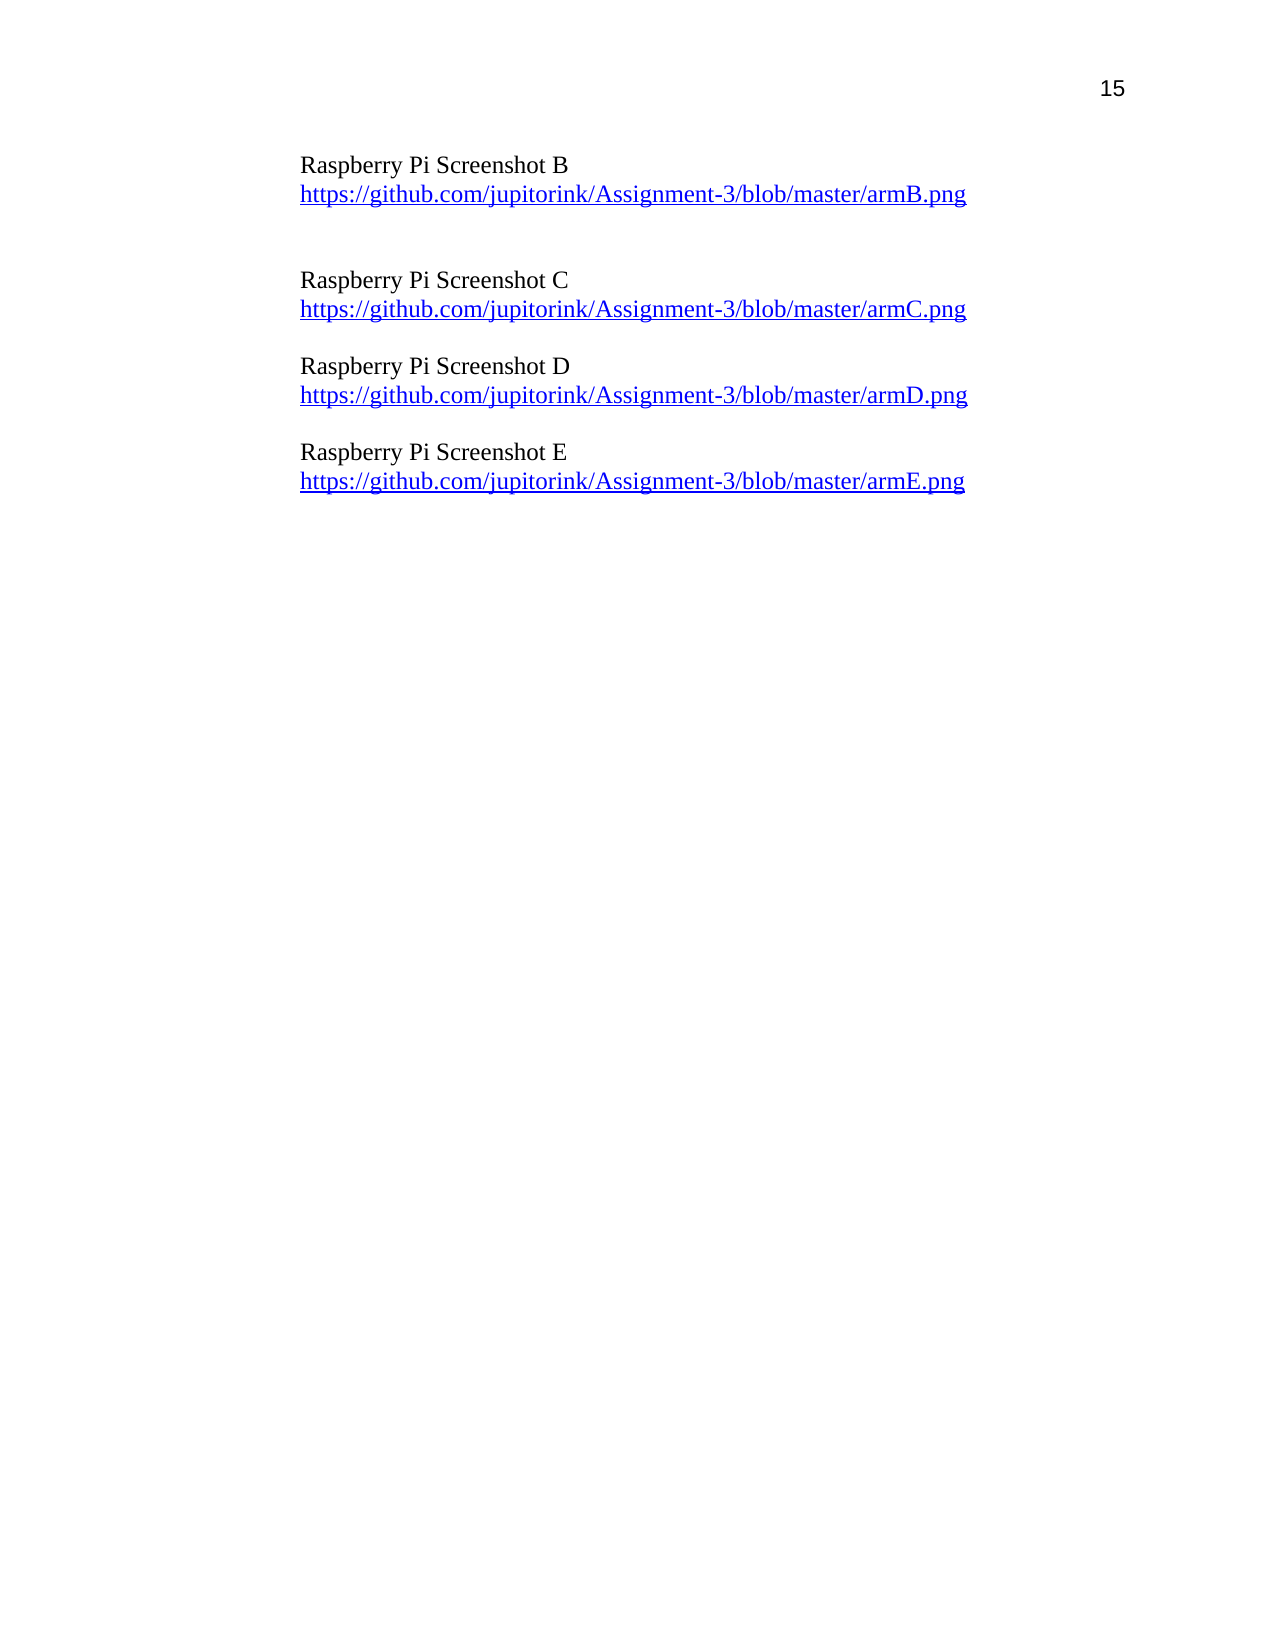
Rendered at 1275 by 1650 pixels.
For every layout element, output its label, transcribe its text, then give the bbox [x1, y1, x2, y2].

text Raspberry Pi Screenshot D [300, 351, 1125, 380]
text https://github.com/jupitorink/Assignment-3/blob/master/armC.png [300, 294, 1125, 322]
text Raspberry Pi Screenshot C [300, 265, 1125, 294]
text https://github.com/jupitorink/Assignment-3/blob/master/armD.png [300, 380, 1125, 409]
text https://github.com/jupitorink/Assignment-3/blob/master/armE.png [225, 466, 1125, 495]
text Raspberry Pi Screenshot B [150, 150, 1125, 179]
text Raspberry Pi Screenshot E [300, 437, 1125, 466]
text https://github.com/jupitorink/Assignment-3/blob/master/armB.png [300, 179, 1125, 207]
